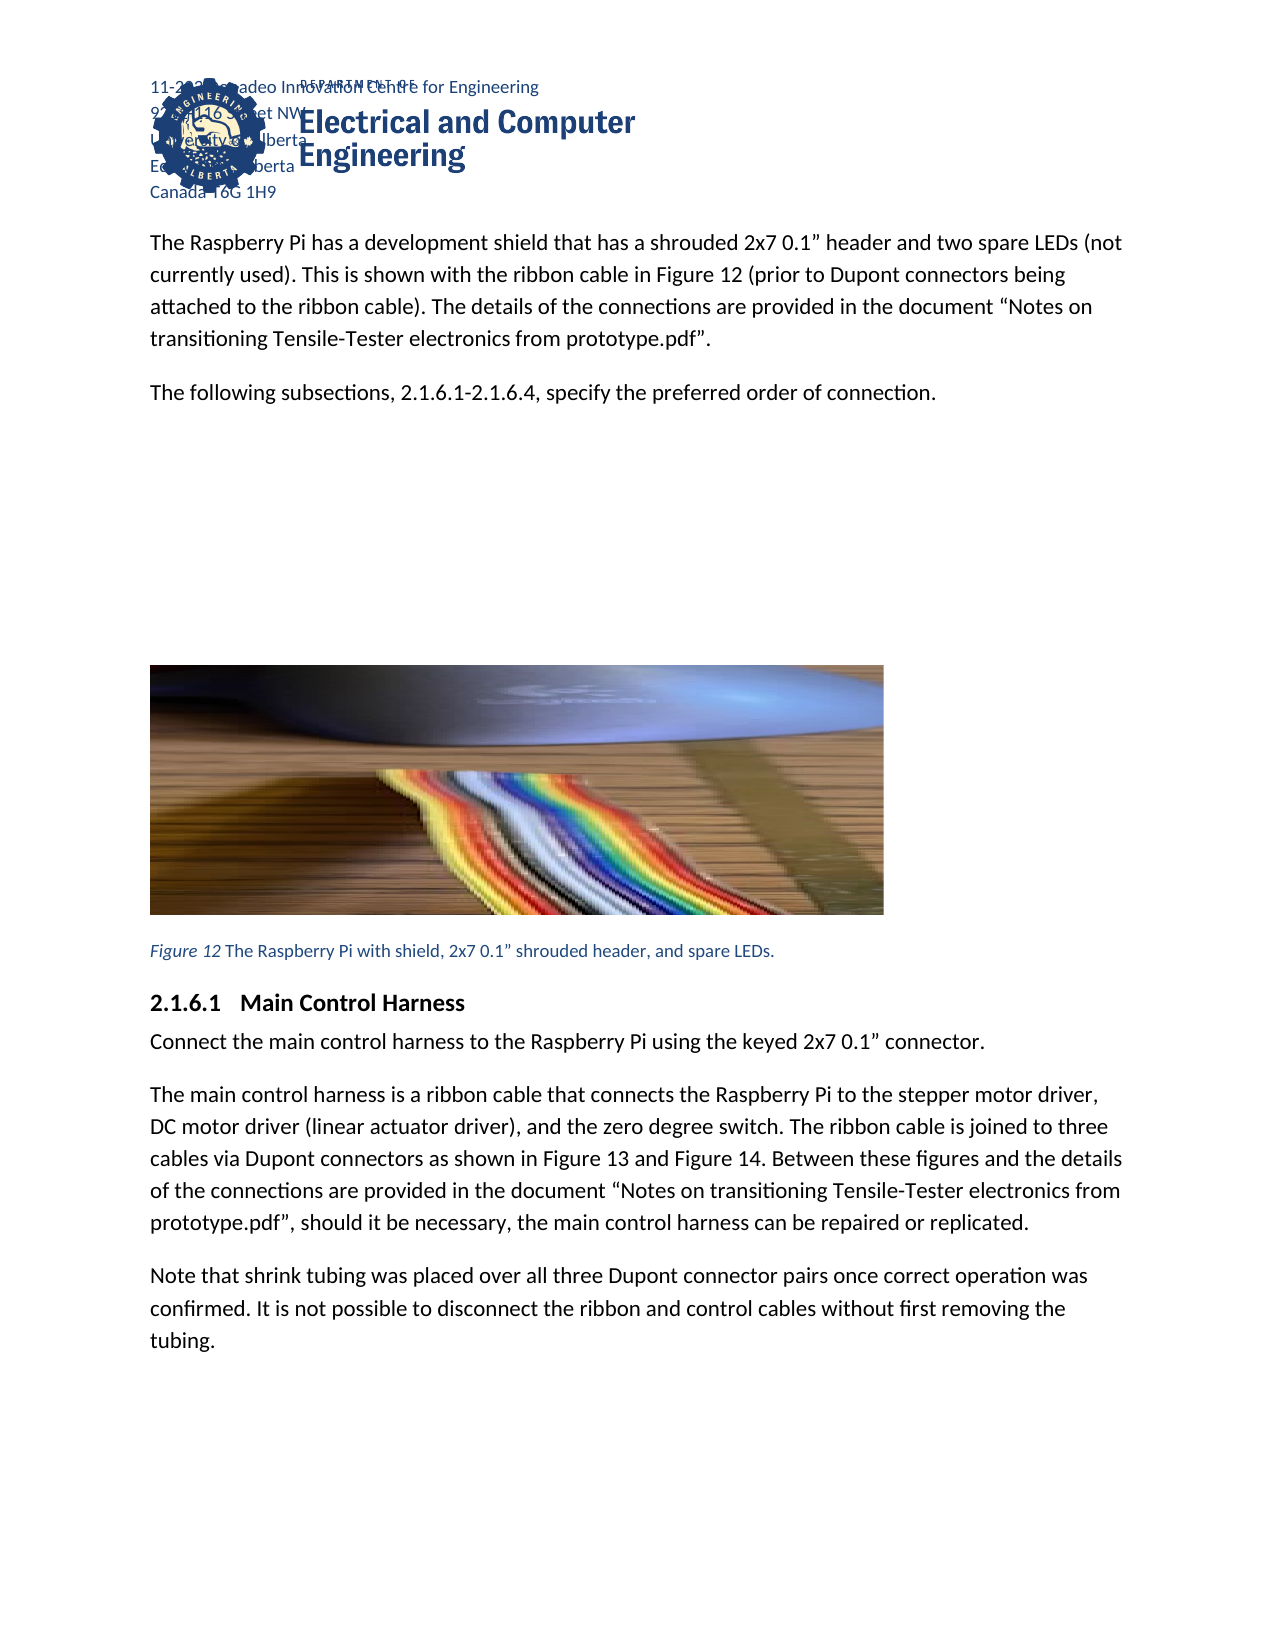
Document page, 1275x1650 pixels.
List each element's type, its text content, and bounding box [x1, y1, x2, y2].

subtitle Main Control Harness [150, 988, 1125, 1018]
text The Raspberry Pi has a development shield that has a shrouded 2x7 0.1” header and two spare LEDs (not currently used). This is shown with the ribbon cable in Figure 12 (prior to Dupont connectors being attached to the ribbon cable). The details of the connections are provided in the document “Notes on transitioning Tensile-Tester electronics from prototype.pdf”. [150, 228, 1125, 353]
text Note that shrink tubing was placed over all three Dupont connector pairs once correct operation was confirmed. It is not possible to disconnect the ribbon and control cables without first removing the tubing. [150, 1262, 1125, 1354]
text Connect the main control harness to the Raspberry Pi using the keyed 2x7 0.1” connector. [150, 1027, 1125, 1055]
text Figure The Raspberry Pi with shield, 2x7 0.1” shrouded header, and spare LEDs. [150, 940, 1125, 963]
text The main control harness is a ribbon cable that connects the Raspberry Pi to the stepper motor driver, DC motor driver (linear actuator driver), and the zero degree switch. The ribbon cable is joined to three cables via Dupont connectors as shown in Figure 13 and Figure 14. Between these figures and the details of the connections are provided in the document “Notes on transitioning Tensile-Tester electronics from prototype.pdf”, should it be necessary, the main control harness can be repaired or replicated. [150, 1080, 1125, 1237]
picture [150, 430, 884, 915]
picture [153, 78, 636, 193]
text The following subsections, 2.1.6.1-2.1.6.4, specify the preferred order of connection. [150, 378, 1125, 406]
